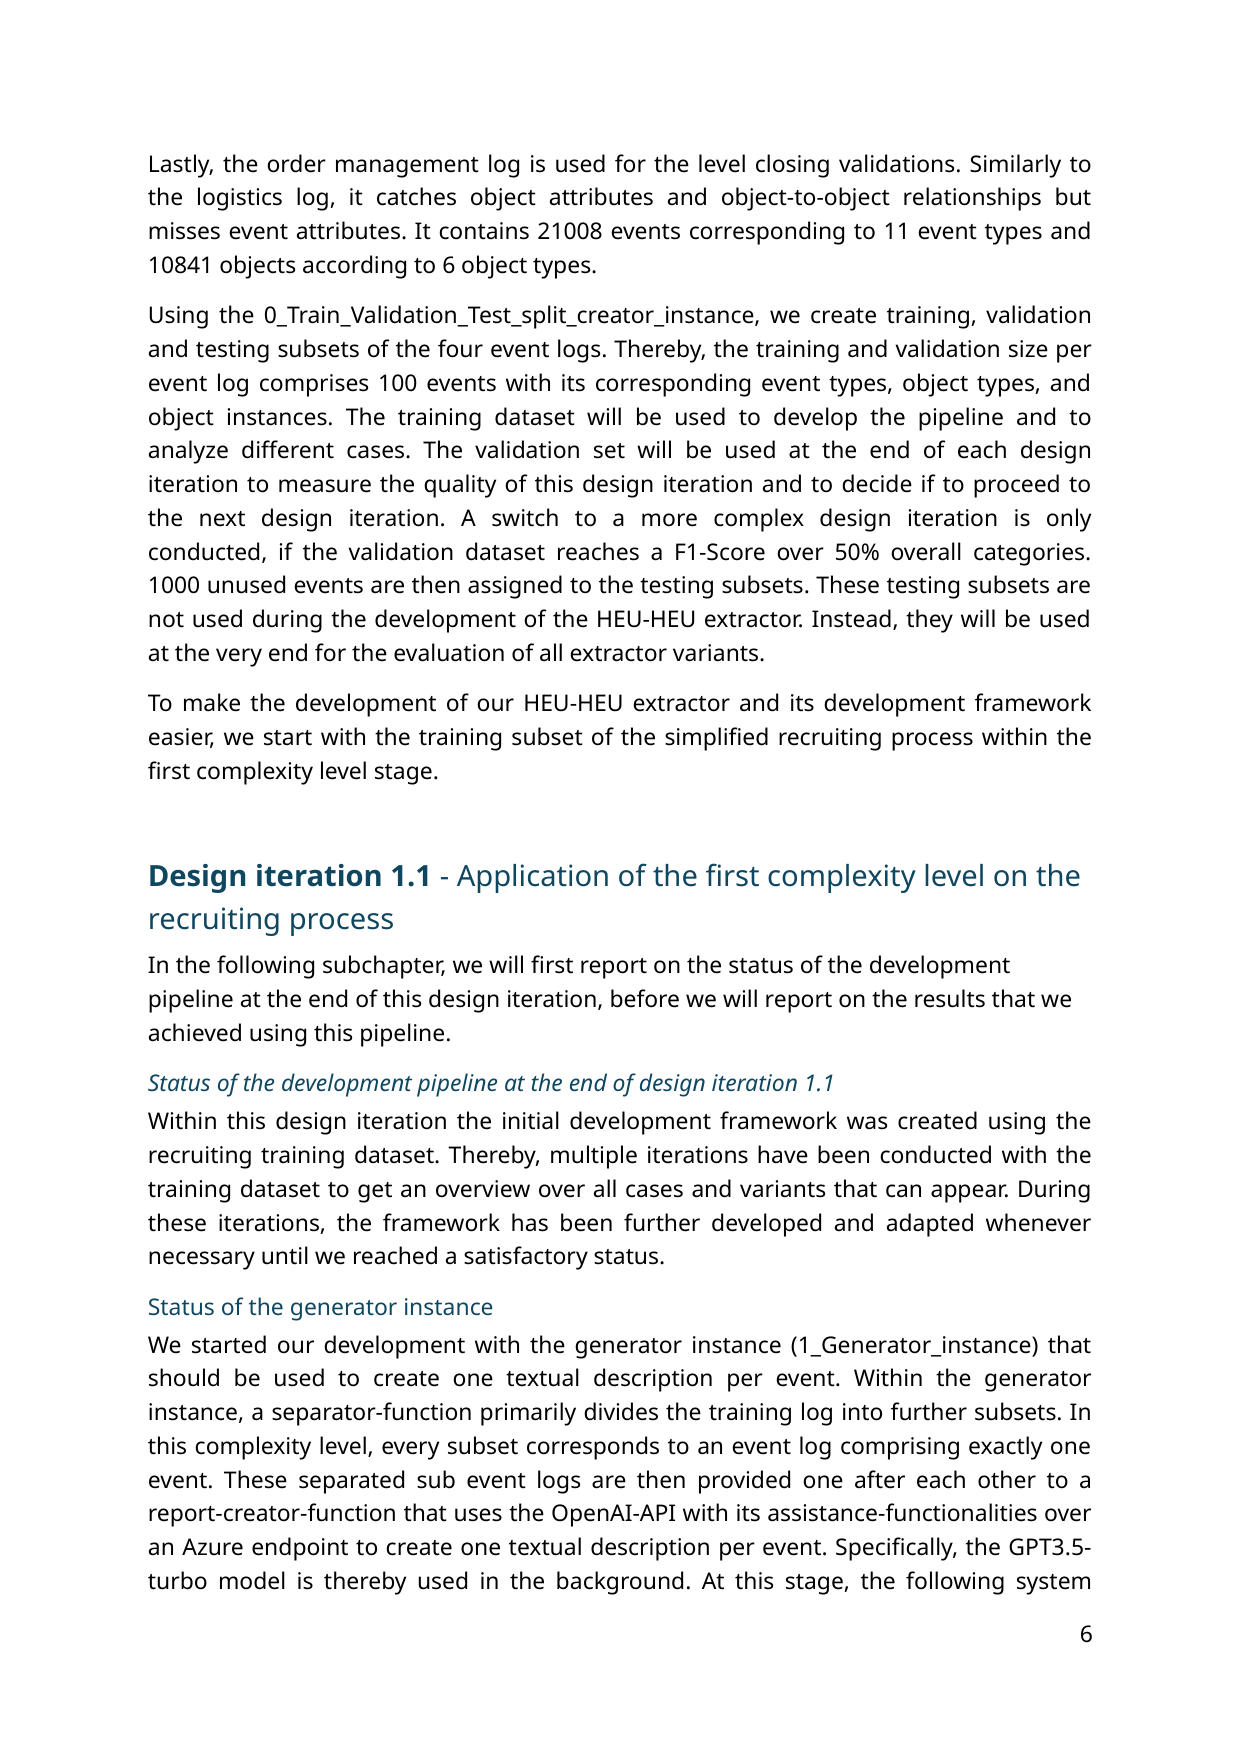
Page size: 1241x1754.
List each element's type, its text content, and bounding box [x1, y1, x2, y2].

text Lastly, the order management log is used for the level closing validations. Similarly to the logistics log, it catches object attributes and object-to-object relationships but misses event attributes. It contains 21008 events corresponding to 11 event types and 10841 objects according to 6 object types. [148, 148, 1093, 280]
subtitle Status of the development pipeline at the end of design iteration 1.1 [148, 1067, 1093, 1099]
text To make the development of our HEU-HEU extractor and its development framework easier, we start with the training subset of the simplified recruiting process within the first complexity level stage. [148, 687, 1093, 786]
subtitle Status of the generator instance [148, 1291, 1093, 1322]
text In the following subchapter, we will first report on the status of the development pipeline at the end of this design iteration, before we will report on the results that we achieved using this pipeline. [148, 949, 1093, 1048]
subtitle Design iteration 1.1 - Application of the first complexity level on the recruiting process [148, 856, 1093, 938]
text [148, 1329, 1093, 1596]
text Using the 0_Train_Validation_Test_split_creator_instance, we create training, validation and testing subsets of the four event logs. Thereby, the training and validation size per event log comprises 100 events with its corresponding event types, object types, and object instances. The training dataset will be used to develop the pipeline and to analyze different cases. The validation set will be used at the end of each design iteration to measure the quality of this design iteration and to decide if to proceed to the next design iteration. A switch to a more complex design iteration is only conducted, if the validation dataset reaches a F1-Score over 50% overall categories. 1000 unused events are then assigned to the testing subsets. These testing subsets are not used during the development of the HEU-HEU extractor. Instead, they will be used at the very end for the evaluation of all extractor variants. [148, 299, 1093, 668]
text Within this design iteration the initial development framework was created using the recruiting training dataset. Thereby, multiple iterations have been conducted with the training dataset to get an overview over all cases and variants that can appear. During these iterations, the framework has been further developed and adapted whenever necessary until we reached a satisfactory status. [148, 1105, 1093, 1272]
